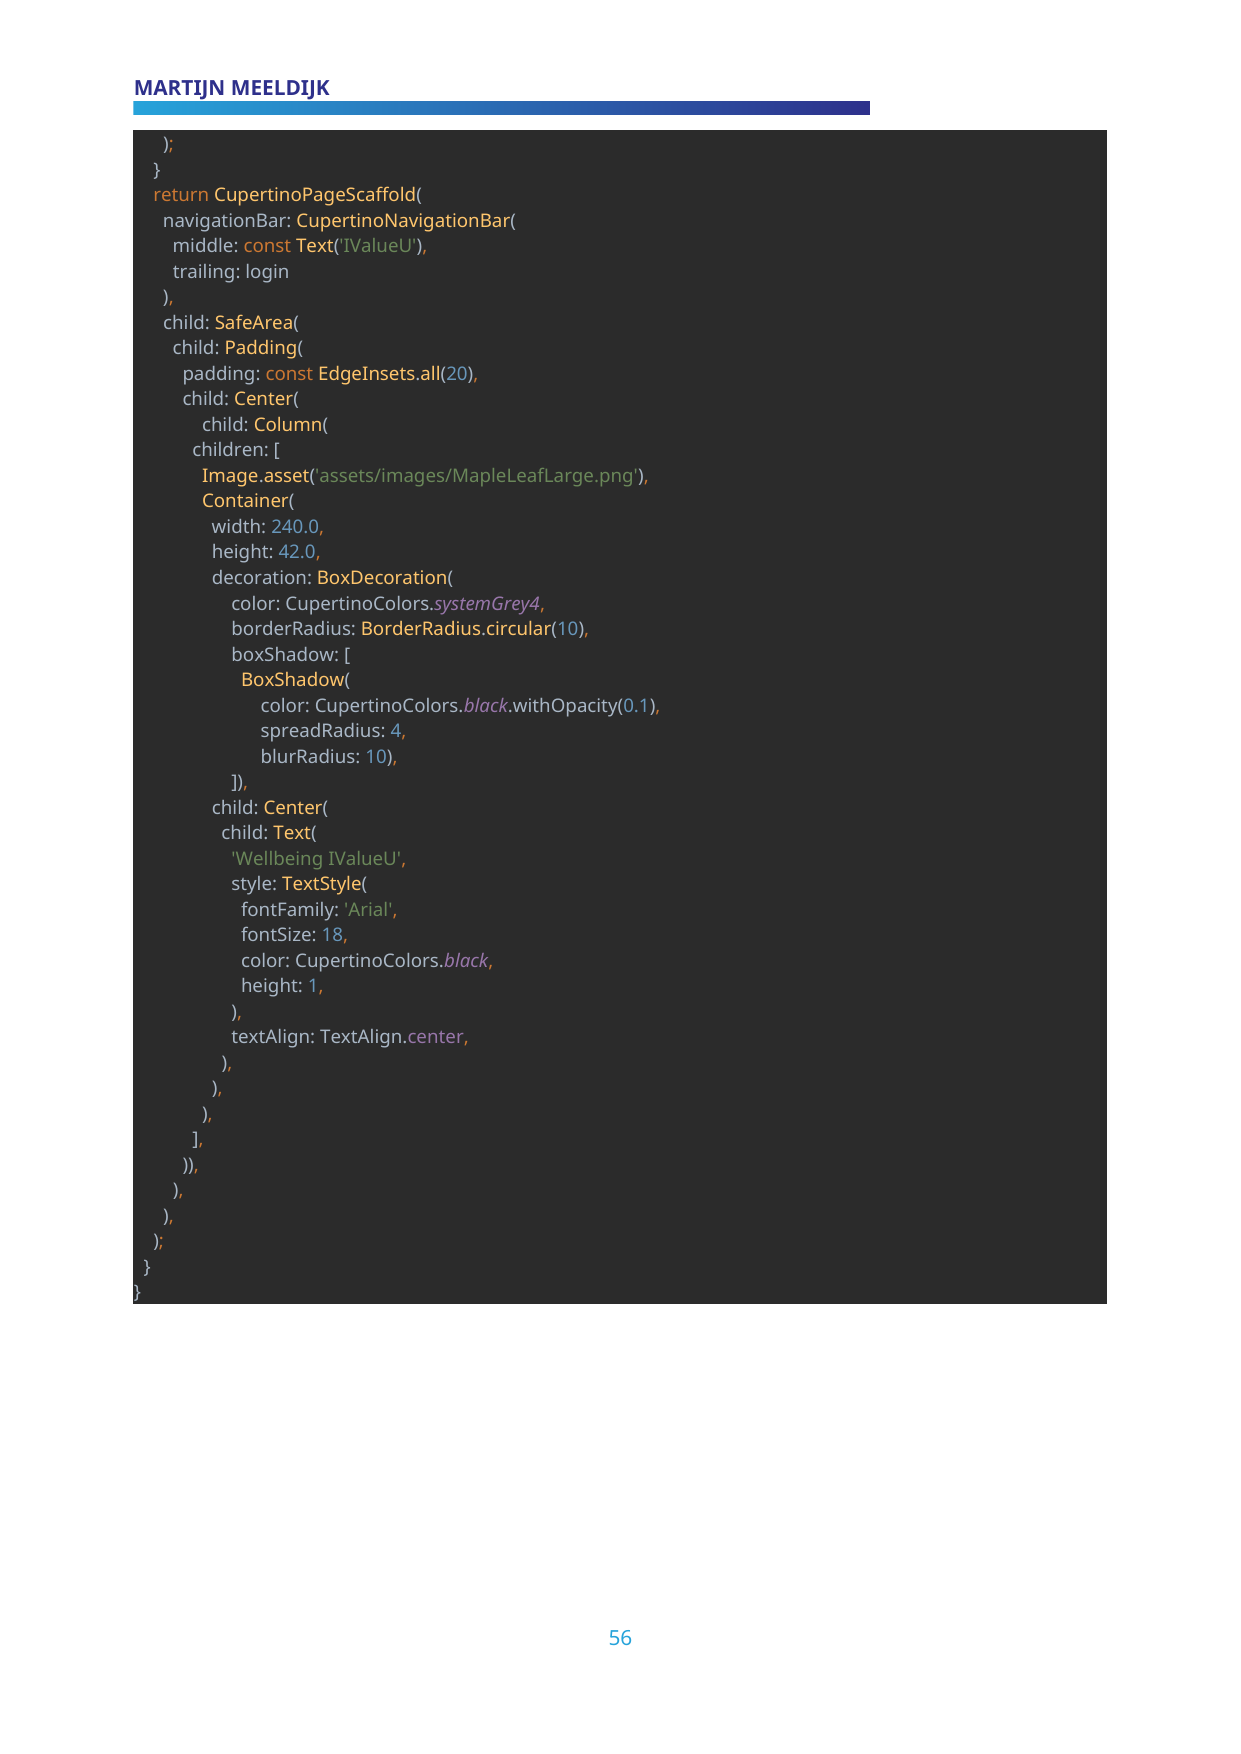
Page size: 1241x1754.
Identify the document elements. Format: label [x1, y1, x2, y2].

text [133, 130, 1107, 1304]
